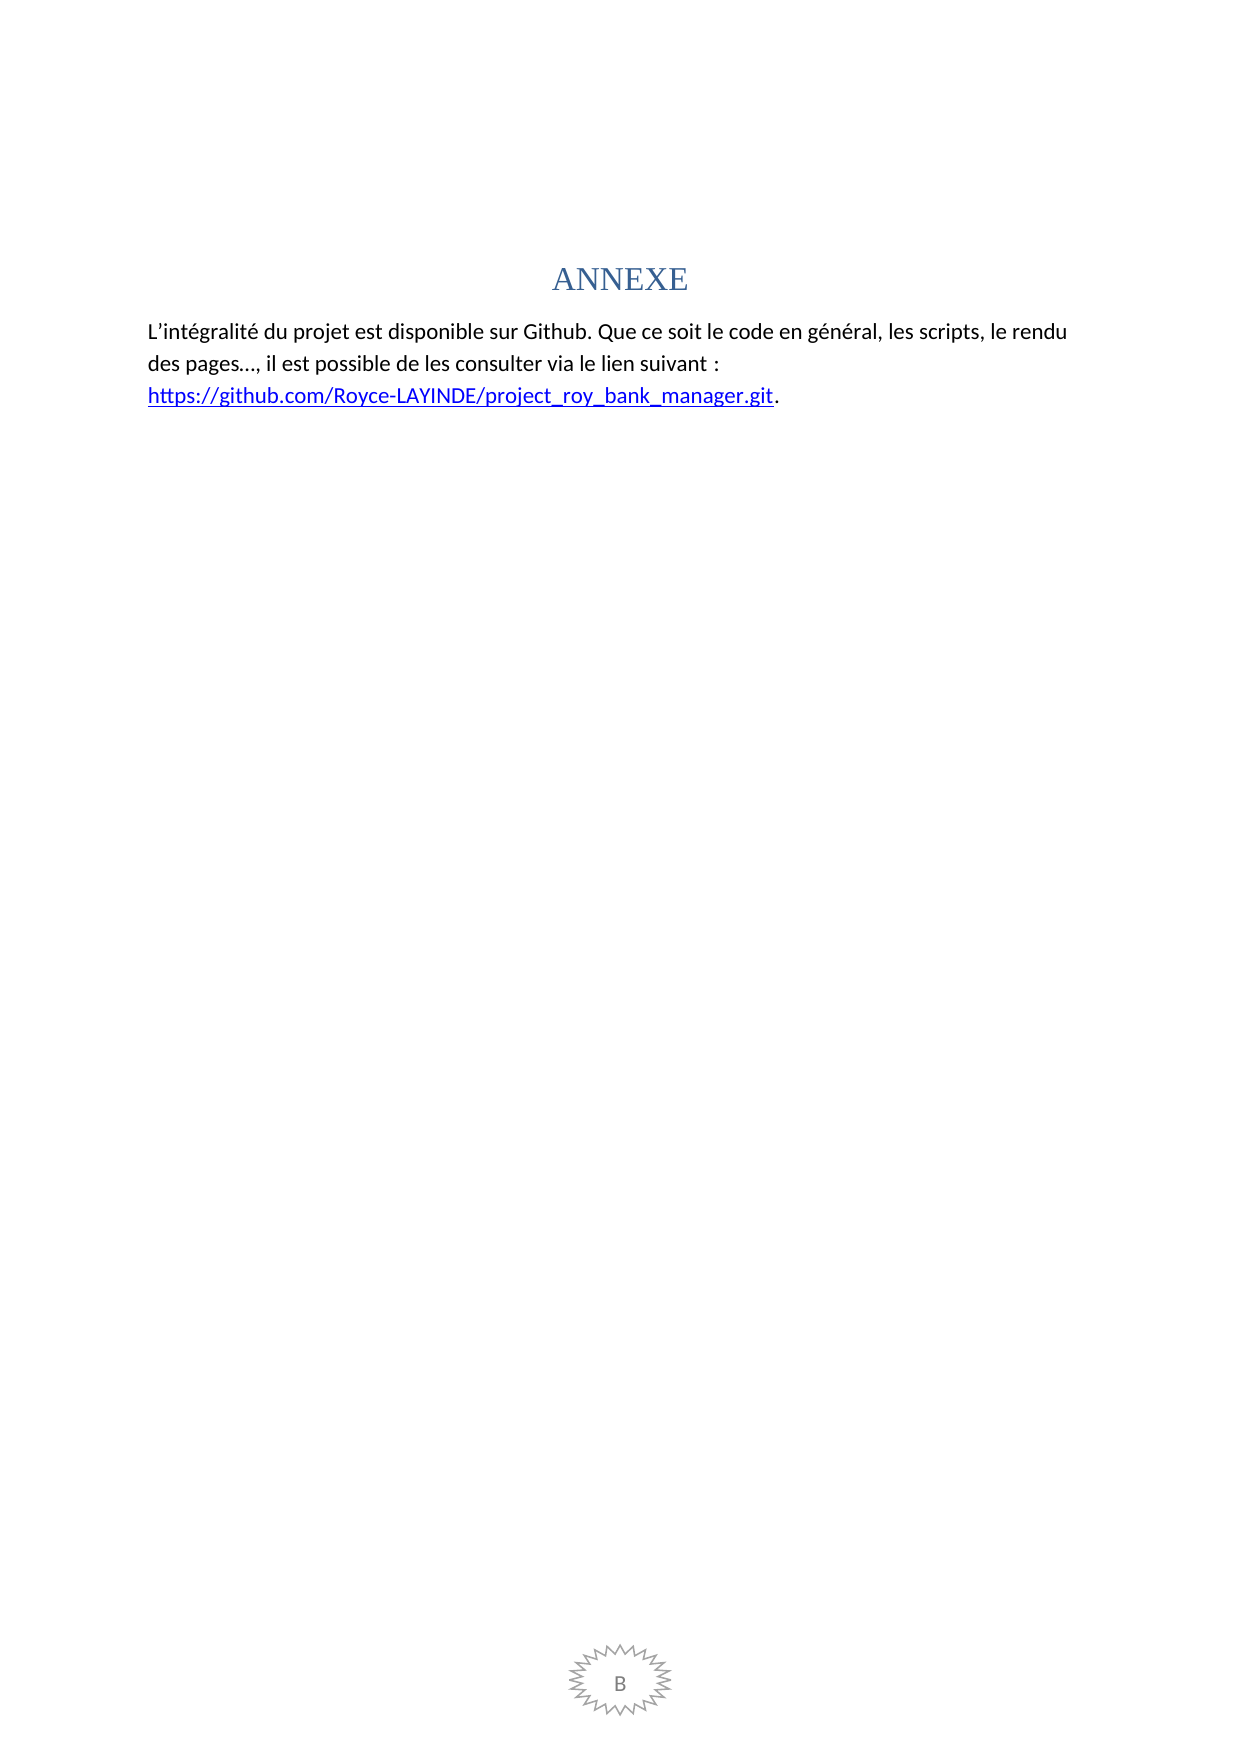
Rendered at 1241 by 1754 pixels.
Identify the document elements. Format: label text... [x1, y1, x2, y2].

text L’intégralité du projet est disponible sur Github. Que ce soit le code en général, les scripts, le rendu des pages…, il est possible de les consulter via le lien suivant : https://github.com/Royce-LAYINDE/project_roy_bank_manager.git. [148, 317, 1093, 409]
subtitle ANNEXE [148, 259, 1093, 298]
